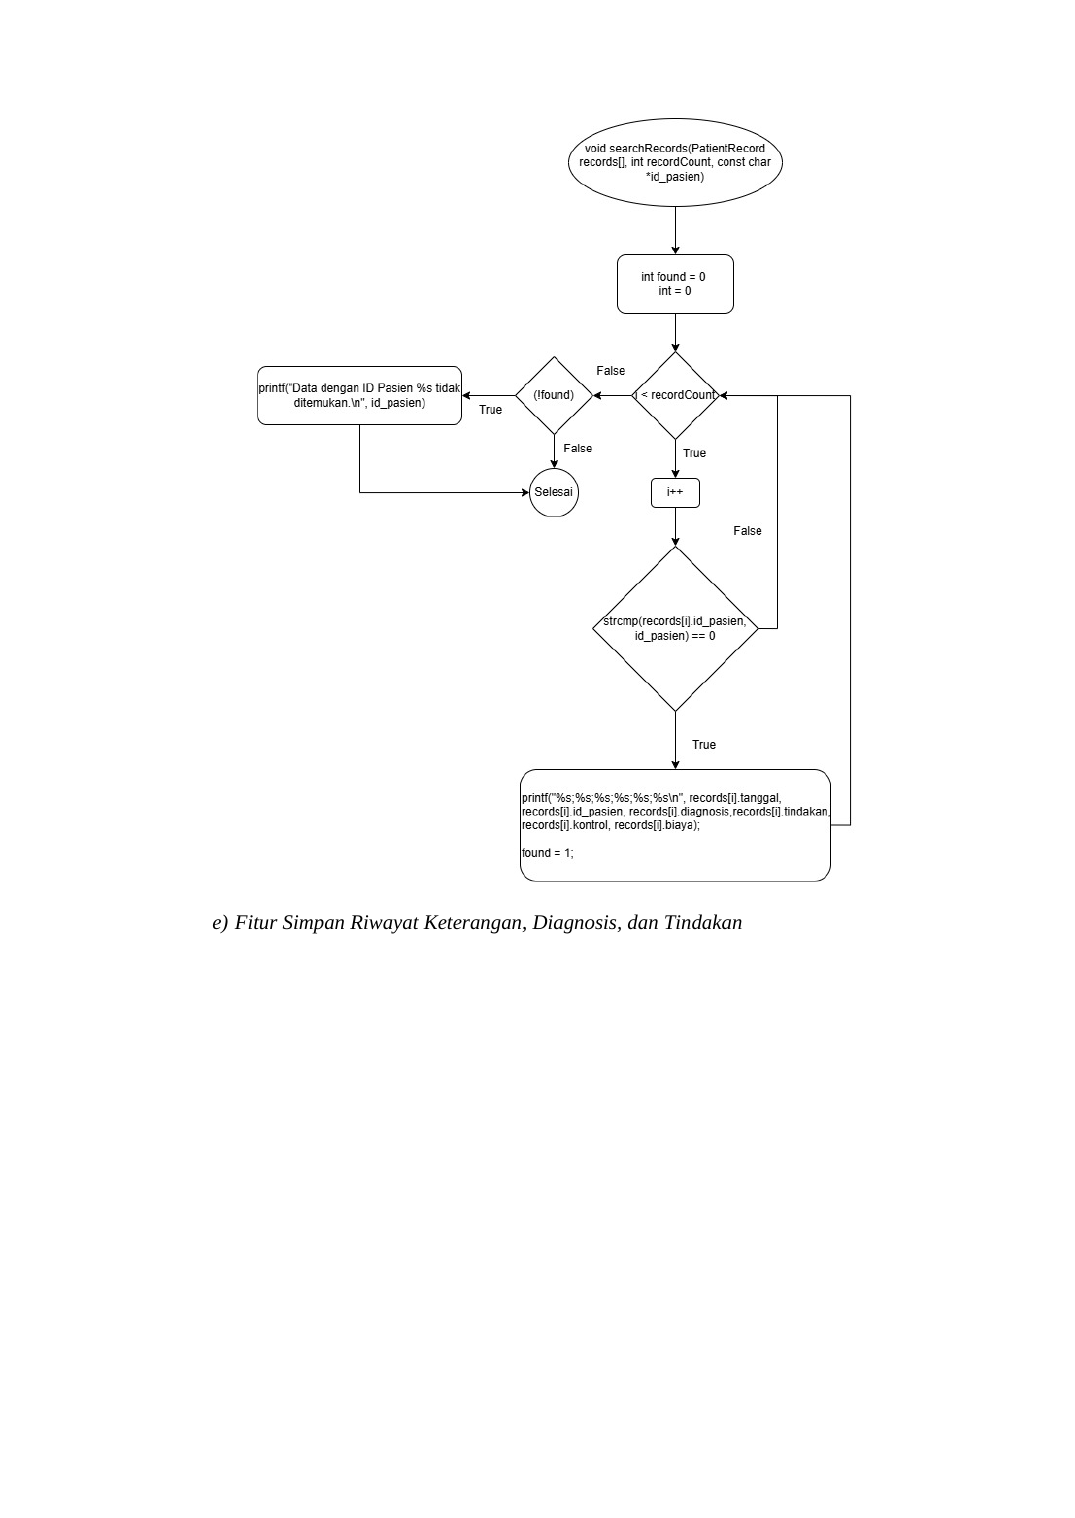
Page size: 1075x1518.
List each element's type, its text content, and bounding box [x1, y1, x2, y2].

picture [257, 118, 859, 882]
subtitle Fitur Simpan Riwayat Keterangan, Diagnosis, dan Tindakan [159, 910, 957, 934]
